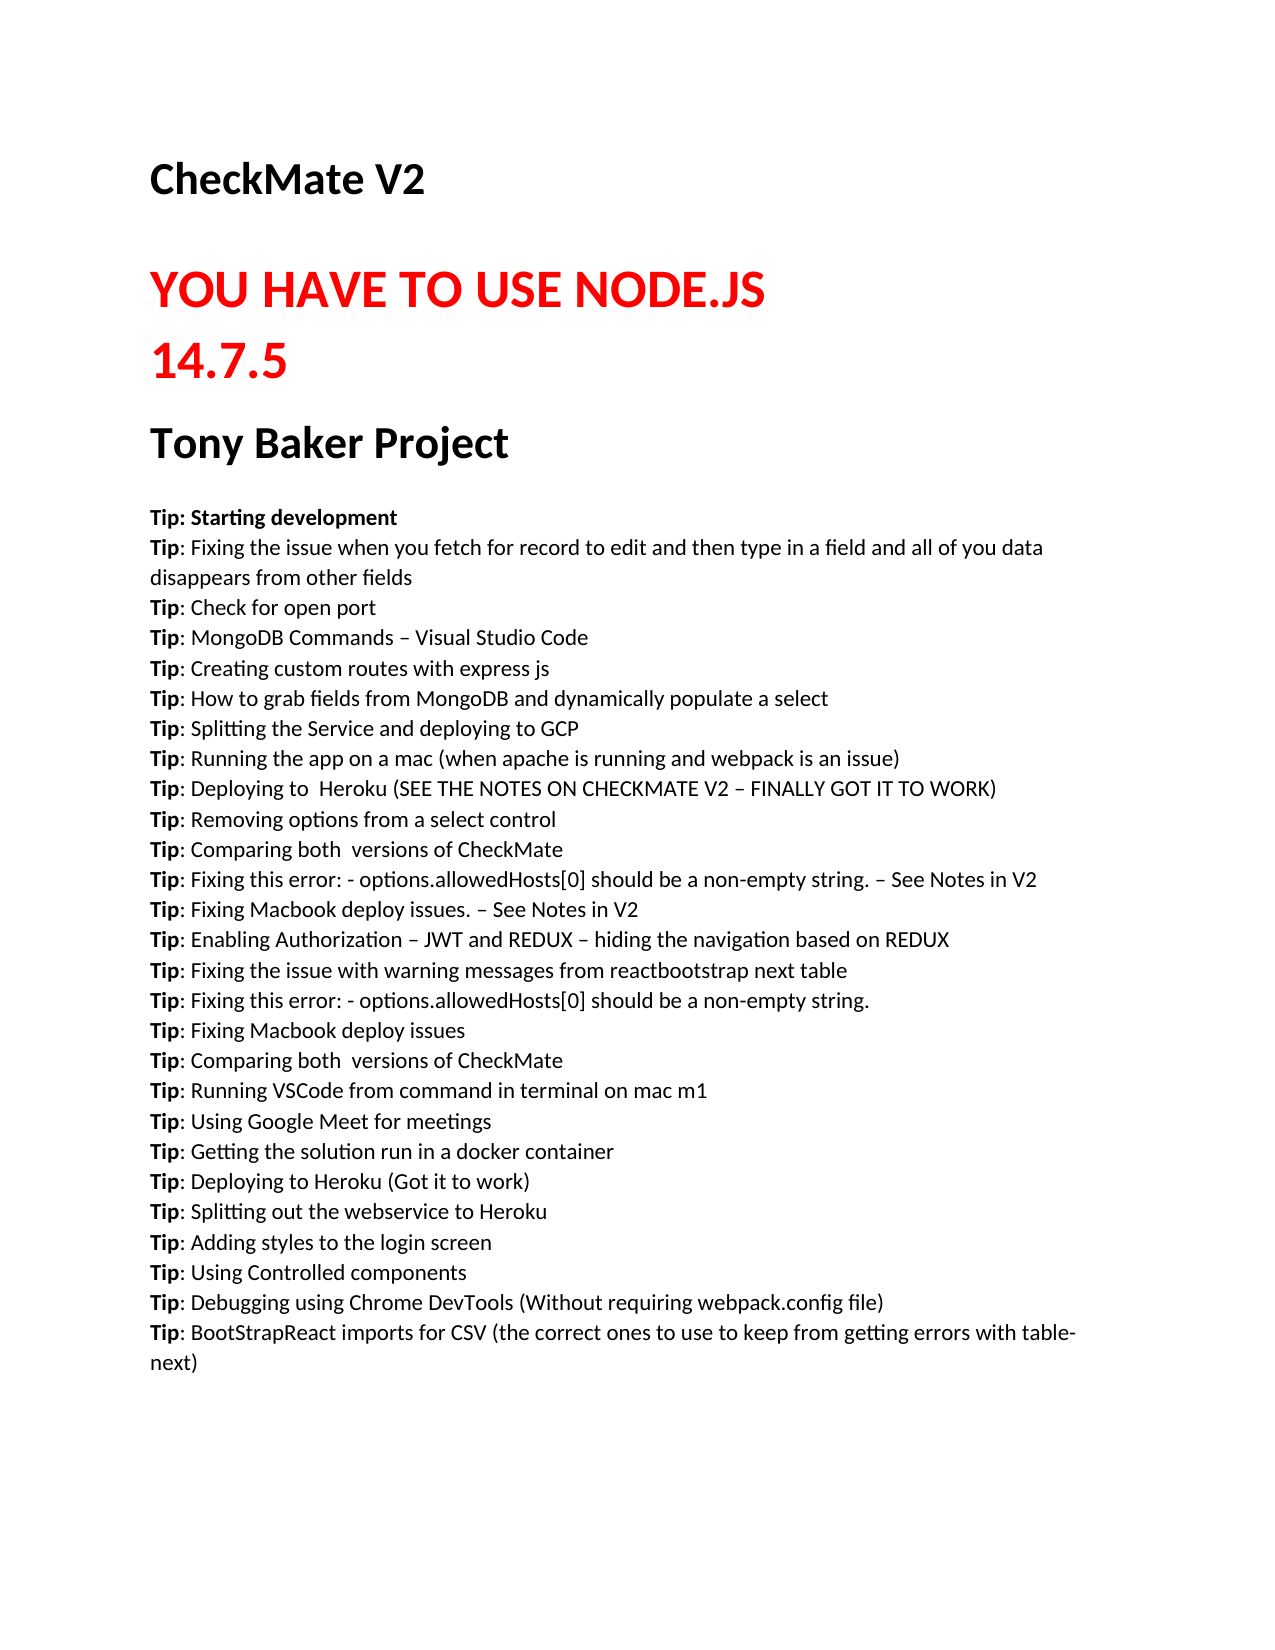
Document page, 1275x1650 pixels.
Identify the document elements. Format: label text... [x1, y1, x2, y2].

text Tony Baker Project Tip: Starting development Tip: Fixing the issue when you fetch for record to edit and then type in a field and all of you data disappears from other fields Tip: Check for open port Tip: MongoDB Commands – Visual Studio Code Tip: Creating custom routes with express js Tip: How to grab fields from MongoDB and dynamically populate a select Tip: Splitting the Service and deploying to GCP Tip: Running the app on a mac (when apache is running and webpack is an issue) Tip: Deploying to Heroku (SEE THE NOTES ON CHECKMATE V2 – FINALLY GOT IT TO WORK) Tip: Removing options from a select control Tip: Comparing both versions of CheckMate Tip: Fixing this error: - options.allowedHosts[0] should be a non-empty string. – See Notes in V2 Tip: Fixing Macbook deploy issues. – See Notes in V2 Tip: Enabling Authorization – JWT and REDUX – hiding the navigation based on REDUX Tip: Fixing the issue with warning messages from reactbootstrap next table Tip: Fixing this error: - options.allowedHosts[0] should be a non-empty string. Tip: Fixing Macbook deploy issues Tip: Comparing both versions of CheckMate Tip: Running VSCode from command in terminal on mac m1 Tip: Using Google Meet for meetings Tip: Getting the solution run in a docker container Tip: Deploying to Heroku (Got it to work) Tip: Splitting out the webservice to Heroku Tip: Adding styles to the login screen Tip: Using Controlled components Tip: Debugging using Chrome DevTools (Without requiring webpack.config file) Tip: BootStrapReact imports for CSV (the correct ones to use to keep from getting errors with table-next) [150, 414, 1125, 1377]
text CheckMate V2 [150, 150, 1125, 236]
text YOU HAVE TO USE NODE.JS 14.7.5 [150, 255, 1125, 392]
